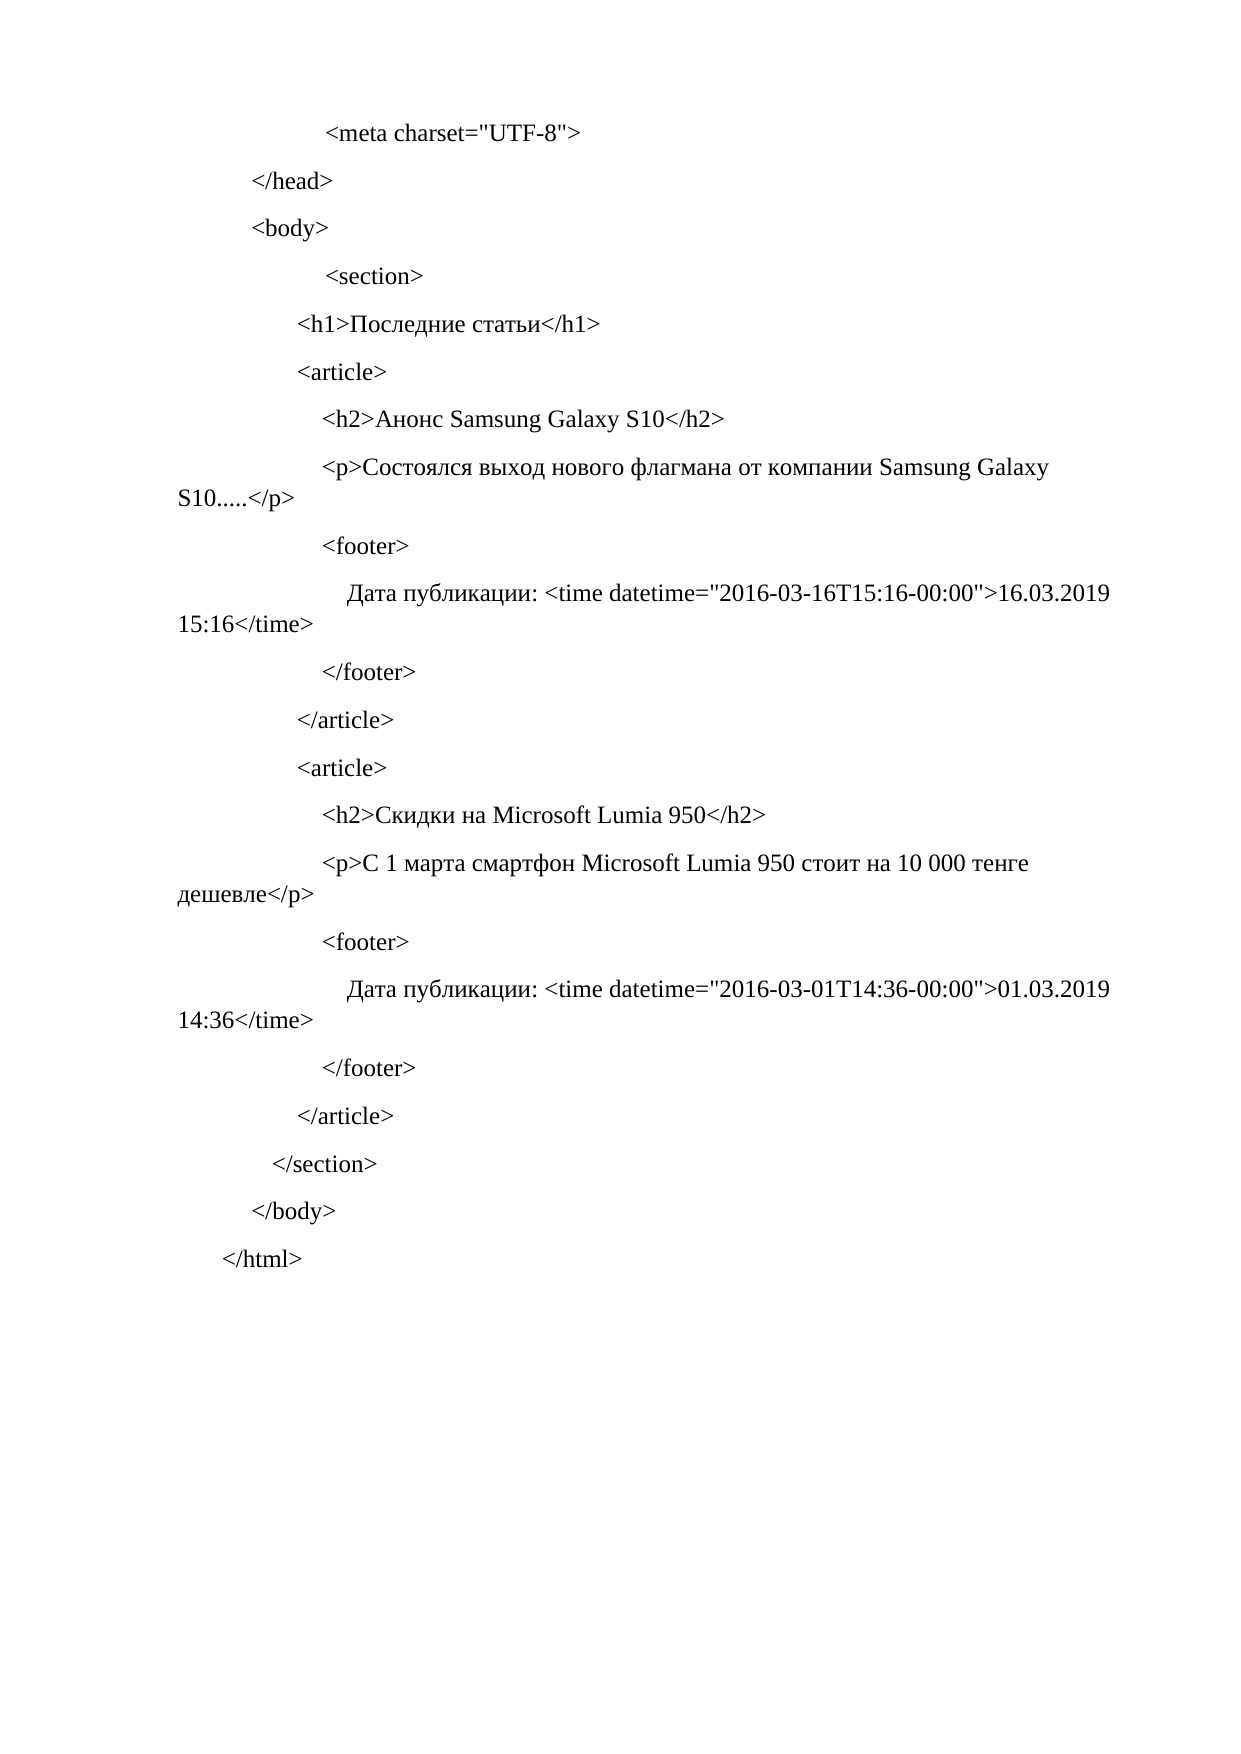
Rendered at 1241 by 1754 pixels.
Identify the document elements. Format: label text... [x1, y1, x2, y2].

text <footer> [177, 531, 1152, 559]
text </footer> [177, 1053, 1152, 1082]
text <meta charset="UTF-8"> [177, 118, 1152, 147]
text <article> [177, 357, 1152, 385]
text Дата публикации: <time datetime="2016-03-16T15:16-00:00">16.03.2019 15:16</time> [177, 578, 1152, 638]
text Дата публикации: <time datetime="2016-03-01T14:36-00:00">01.03.2019 14:36</time> [177, 974, 1152, 1034]
text <p>С 1 марта смартфон Microsoft Lumia 950 стоит на 10 000 тенге дешевле</p> [177, 848, 1152, 908]
text <footer> [177, 927, 1152, 956]
text </article> [177, 1101, 1152, 1130]
text </article> [177, 705, 1152, 734]
text <h2>Анонс Samsung Galaxy S10</h2> [177, 404, 1152, 433]
text <h1>Последние статьи</h1> [177, 309, 1152, 338]
text <article> [177, 753, 1152, 781]
text <section> [177, 261, 1152, 290]
text </footer> [177, 657, 1152, 686]
text </html> [177, 1244, 1152, 1273]
text <h2>Скидки на Microsoft Lumia 950</h2> [177, 800, 1152, 829]
text <p>Состоялся выход нового флагмана от компании Samsung Galaxy S10.....</p> [177, 452, 1152, 512]
text <body> [177, 213, 1152, 242]
text </section> [177, 1149, 1152, 1177]
text </head> [177, 166, 1152, 194]
text </body> [177, 1196, 1152, 1225]
